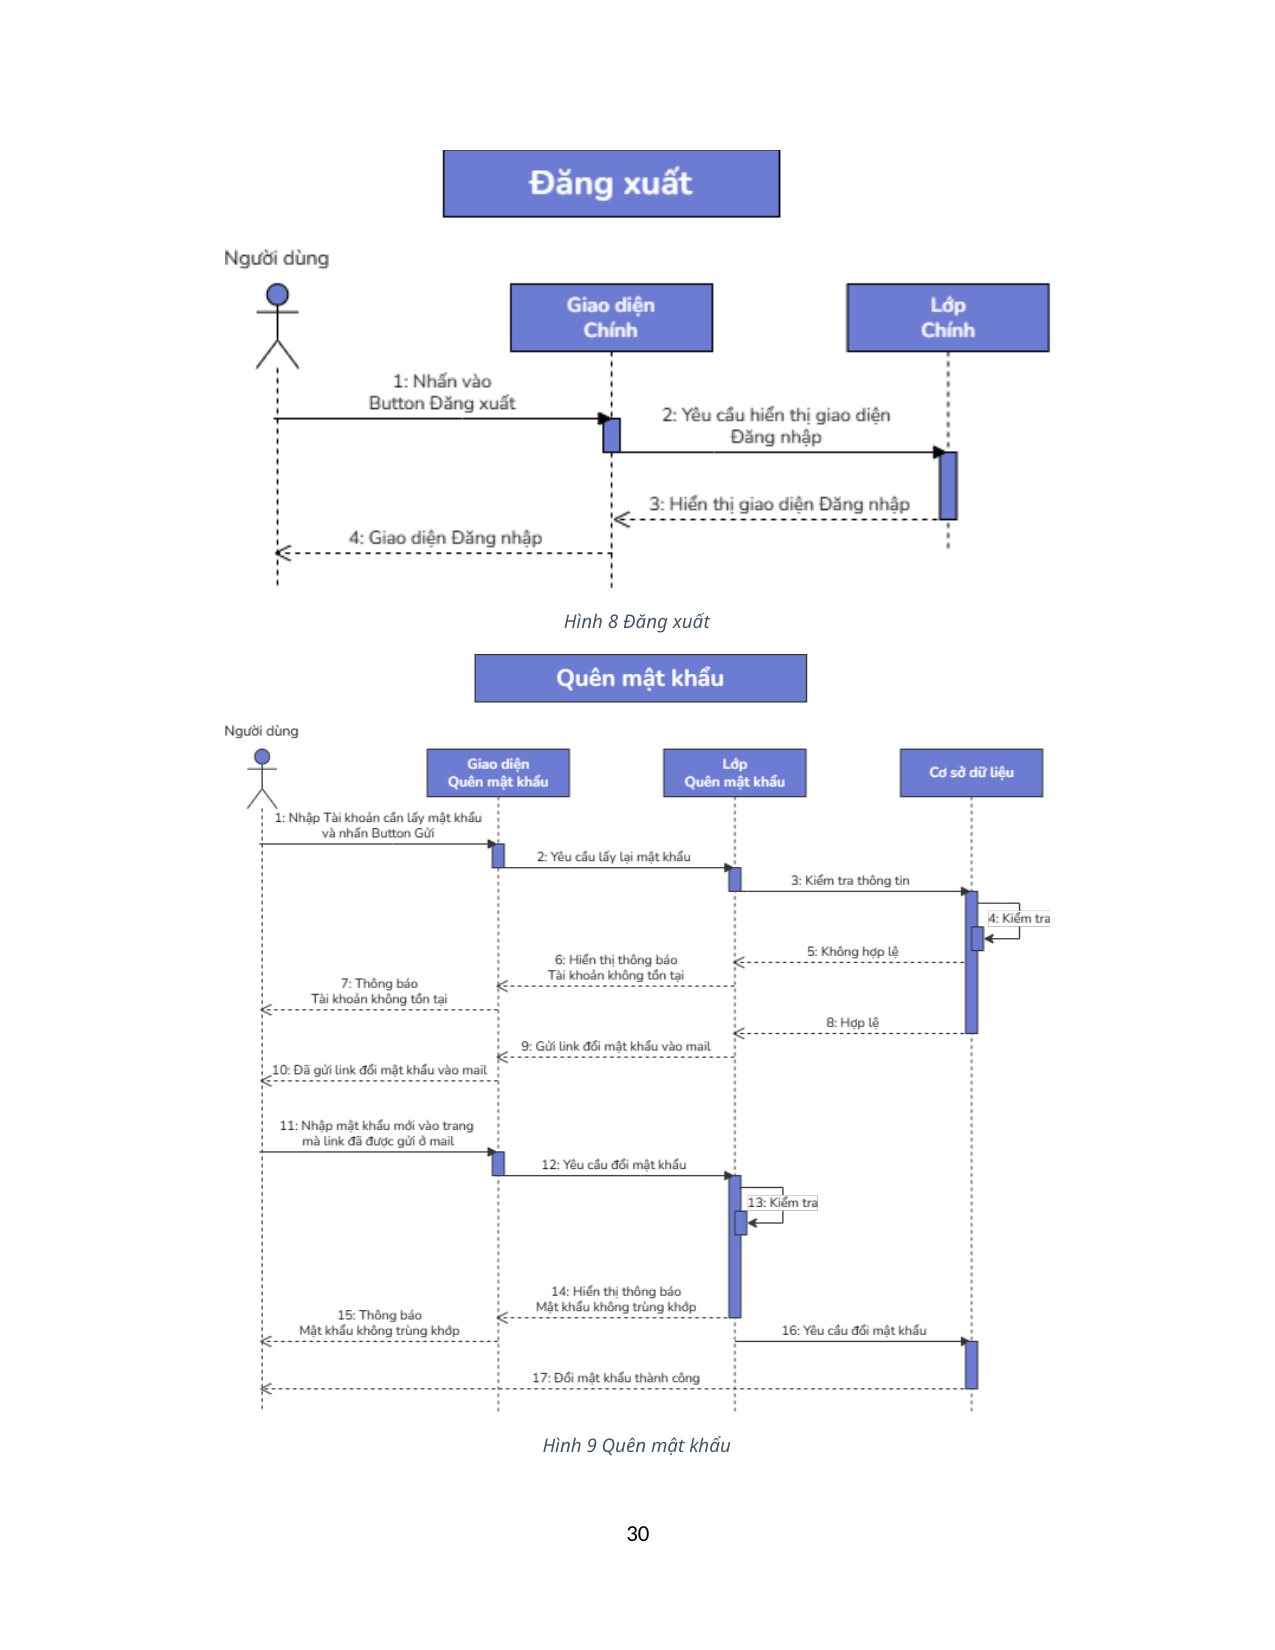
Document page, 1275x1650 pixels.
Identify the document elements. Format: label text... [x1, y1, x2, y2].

picture [225, 150, 1050, 588]
picture [225, 654, 1050, 1412]
text Hình 9 Quên mật khẩu [150, 1433, 1125, 1458]
text Hình 8 Đăng xuất [150, 608, 1125, 634]
